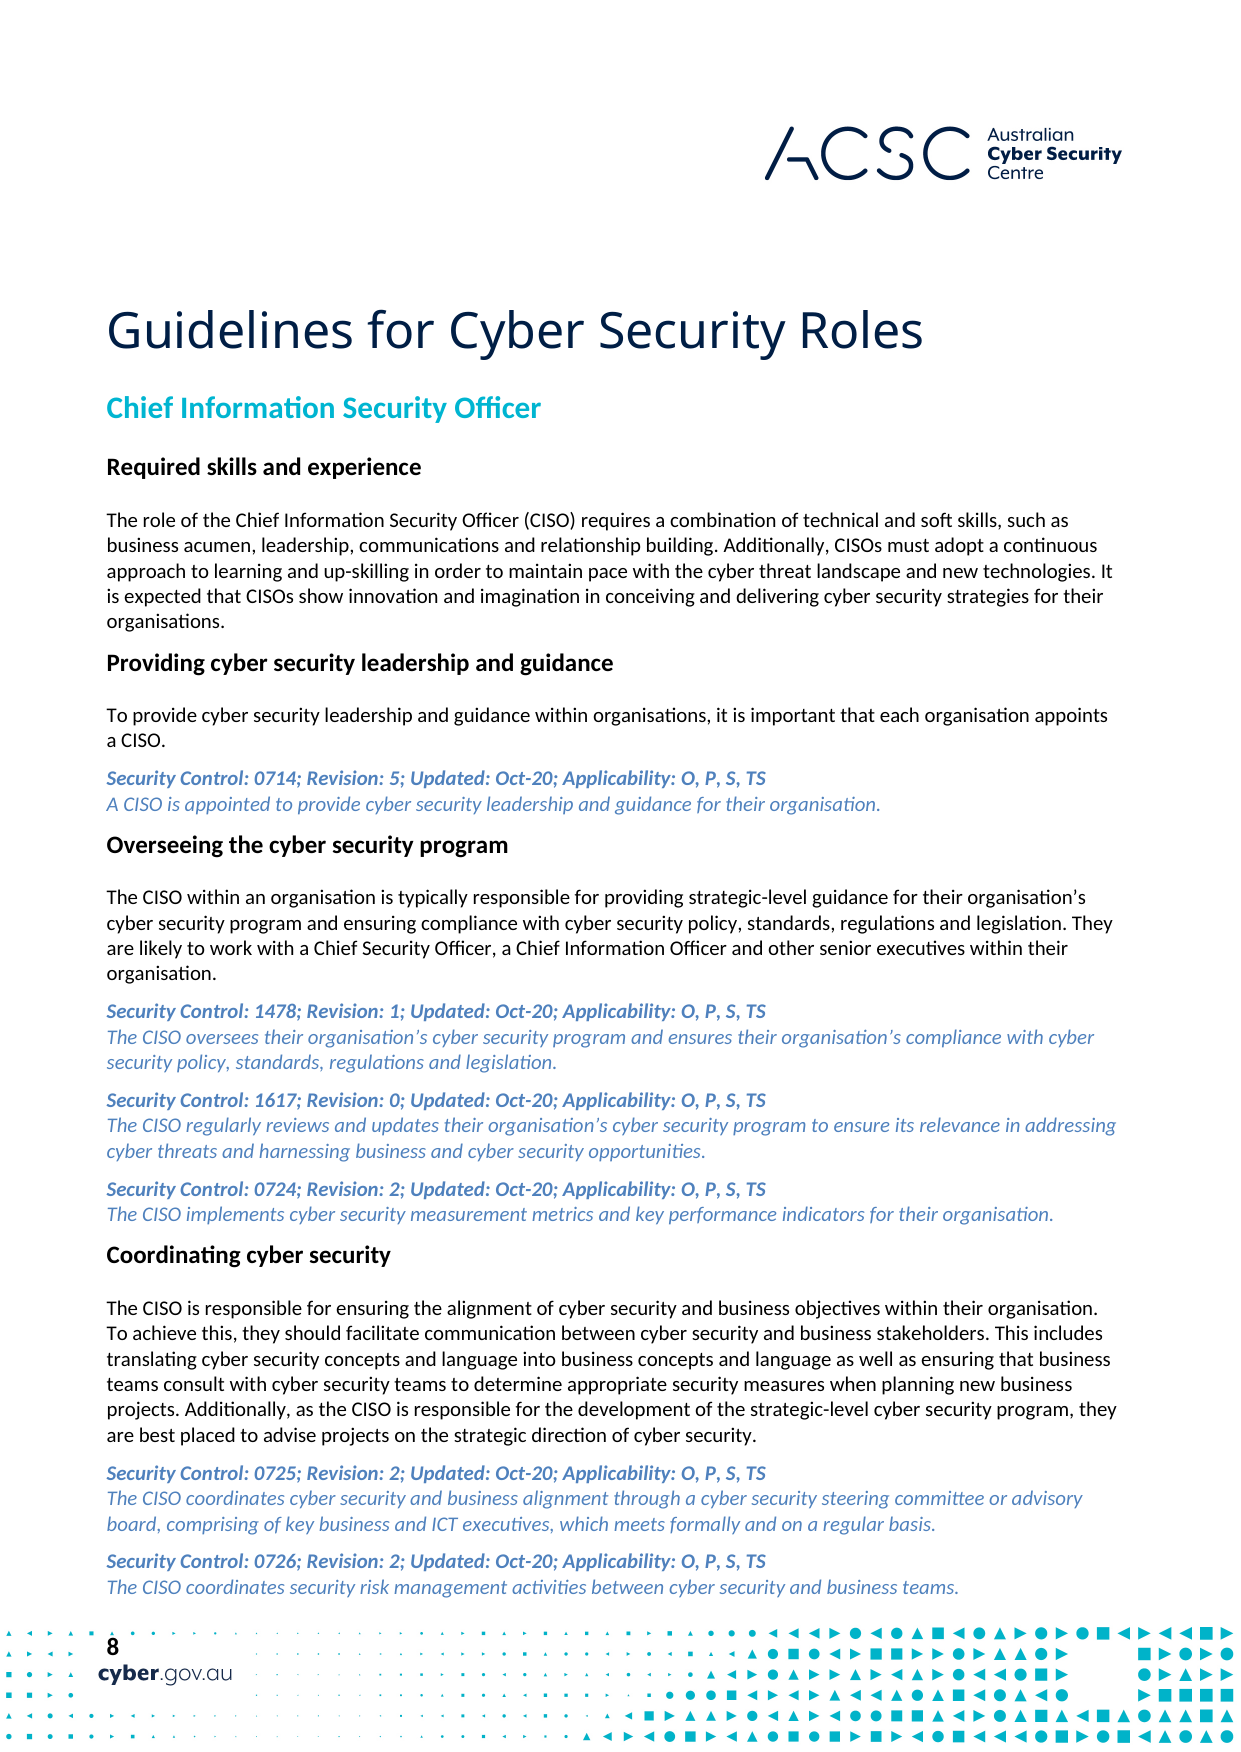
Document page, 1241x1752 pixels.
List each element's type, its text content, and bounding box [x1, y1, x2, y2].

subtitle Guidelines for Cyber Security Roles [106, 295, 1122, 363]
text The CISO is responsible for ensuring the alignment of cyber security and business objectives within their organisation. To achieve this, they should facilitate communication between cyber security and business stakeholders. This includes translating cyber security concepts and language into business concepts and language as well as ensuring that business teams consult with cyber security teams to determine appropriate security measures when planning new business projects. Additionally, as the CISO is responsible for the development of the strategic-level cyber security program, they are best placed to advise projects on the strategic direction of cyber security. [106, 1295, 1122, 1447]
text The CISO regularly reviews and updates their organisation’s cyber security program to ensure its relevance in addressing cyber threats and harnessing business and cyber security opportunities. [106, 1113, 1122, 1163]
subtitle Security Control: 1617; Revision: 0; Updated: Oct-20; Applicability: O, P, S, TS [106, 1087, 1122, 1113]
subtitle Security Control: 0724; Revision: 2; Updated: Oct-20; Applicability: O, P, S, TS [106, 1176, 1122, 1201]
subtitle Chief Information Security Officer [106, 388, 1122, 427]
text The role of the Chief Information Security Officer (CISO) requires a combination of technical and soft skills, such as business acumen, leadership, communications and relationship building. Additionally, CISOs must adopt a continuous approach to learning and up-skilling in order to maintain pace with the cyber threat landscape and new technologies. It is expected that CISOs show innovation and imagination in conceiving and delivering cyber security strategies for their organisations. [106, 507, 1122, 634]
subtitle Security Control: 0714; Revision: 5; Updated: Oct-20; Applicability: O, P, S, TS [106, 766, 1122, 791]
text A CISO is appointed to provide cyber security leadership and guidance for their organisation. [106, 791, 1122, 816]
subtitle Providing cyber security leadership and guidance [106, 647, 1122, 677]
subtitle Security Control: 0726; Revision: 2; Updated: Oct-20; Applicability: O, P, S, TS [106, 1549, 1122, 1574]
text The CISO oversees their organisation’s cyber security program and ensures their organisation’s compliance with cyber security policy, standards, regulations and legislation. [106, 1024, 1122, 1075]
text The CISO coordinates cyber security and business alignment through a cyber security steering committee or advisory board, comprising of key business and ICT executives, which meets formally and on a regular basis. [106, 1485, 1122, 1536]
subtitle Security Control: 0725; Revision: 2; Updated: Oct-20; Applicability: O, P, S, TS [106, 1460, 1122, 1485]
subtitle Coordinating cyber security [106, 1239, 1122, 1270]
text To provide cyber security leadership and guidance within organisations, it is important that each organisation appoints a CISO. [106, 702, 1122, 753]
text The CISO coordinates security risk management activities between cyber security and business teams. [106, 1574, 1122, 1599]
subtitle Required skills and experience [106, 452, 1122, 482]
picture [0, 0, 1240, 317]
text The CISO within an organisation is typically responsible for providing strategic-level guidance for their organisation’s cyber security program and ensuring compliance with cyber security policy, standards, regulations and legislation. They are likely to work with a Chief Security Officer, a Chief Information Officer and other senior executives within their organisation. [106, 884, 1122, 986]
text The CISO implements cyber security measurement metrics and key performance indicators for their organisation. [106, 1201, 1122, 1227]
subtitle Security Control: 1478; Revision: 1; Updated: Oct-20; Applicability: O, P, S, TS [106, 998, 1122, 1024]
subtitle Overseeing the cyber security program [106, 829, 1122, 859]
picture [0, 1624, 1237, 1747]
